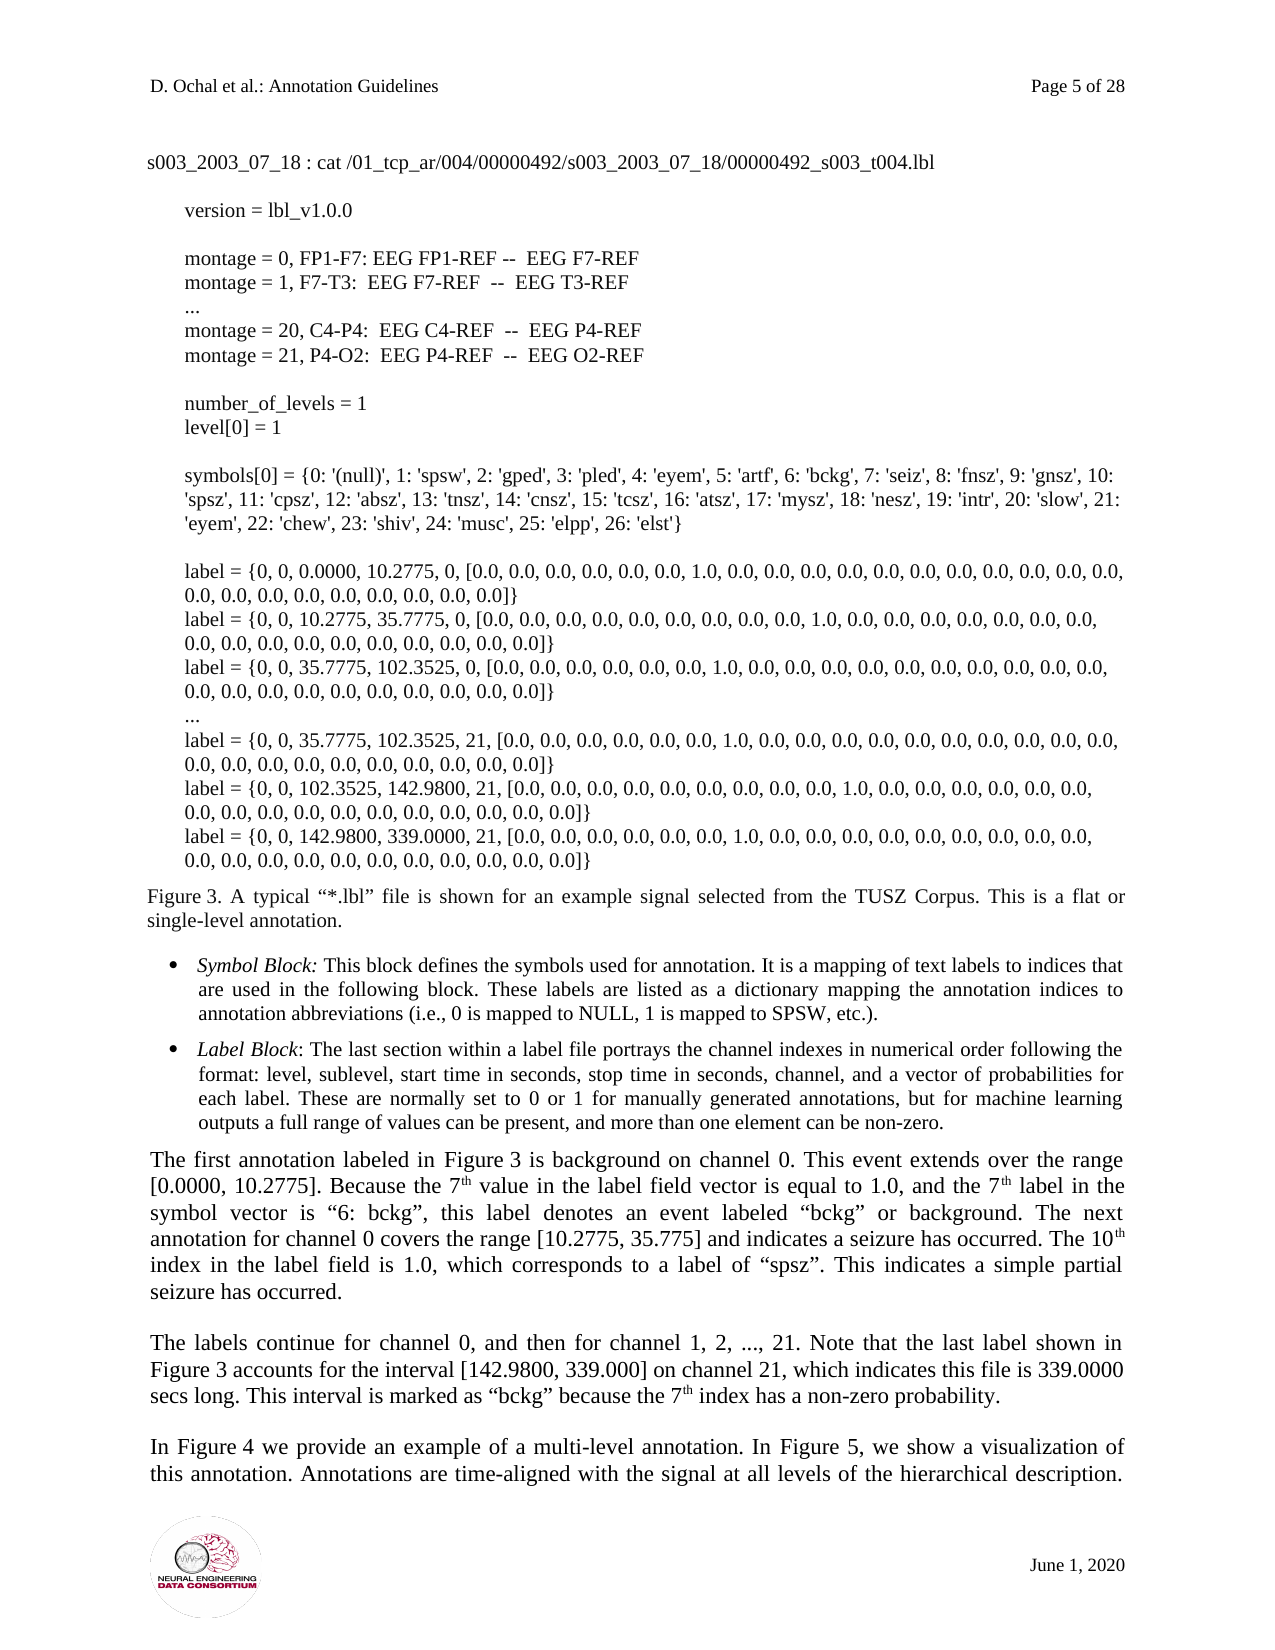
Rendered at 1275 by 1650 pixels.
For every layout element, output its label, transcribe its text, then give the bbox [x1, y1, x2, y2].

text The first annotation labeled in Figure 3 is background on channel 0. This event extends over the range [0.0000, 10.2775]. Because the 7th value in the label field vector is equal to 1.0, and the 7th label in the symbol vector is “6: bckg”, this label denotes an event labeled “bckg” or background. The next annotation for channel 0 covers the range [10.2775, 35.775] and indicates a seizure has occurred. The 10th index in the label field is 1.0, which corresponds to a label of “spsz”. This indicates a simple partial seizure has occurred. [150, 1146, 1125, 1304]
picture [150, 1516, 262, 1618]
list Symbol Block: This block defines the symbols used for annotation. It is a mapping of text labels to indices that are used in the following block. These labels are listed as a dictionary mapping the annotation indices to annotation abbreviations (i.e., 0 is mapped to NULL, 1 is mapped to SPSW, etc.). [169, 937, 1125, 1025]
text The labels continue for channel 0, and then for channel 1, 2, ..., 21. Note that the last label shown in Figure 3 accounts for the interval [142.9800, 339.000] on channel 21, which indicates this file is 339.0000 secs long. This interval is marked as “bckg” because the 7th index has a non-zero probability. [150, 1329, 1125, 1408]
list Label Block: The last section within a label file portrays the channel indexes in numerical order following the format: level, sublevel, start time in seconds, stop time in seconds, channel, and a vector of probabilities for each label. These are normally set to 0 or 1 for manually generated annotations, but for machine learning outputs a full range of values can be present, and more than one element can be non-zero. [169, 1037, 1125, 1134]
